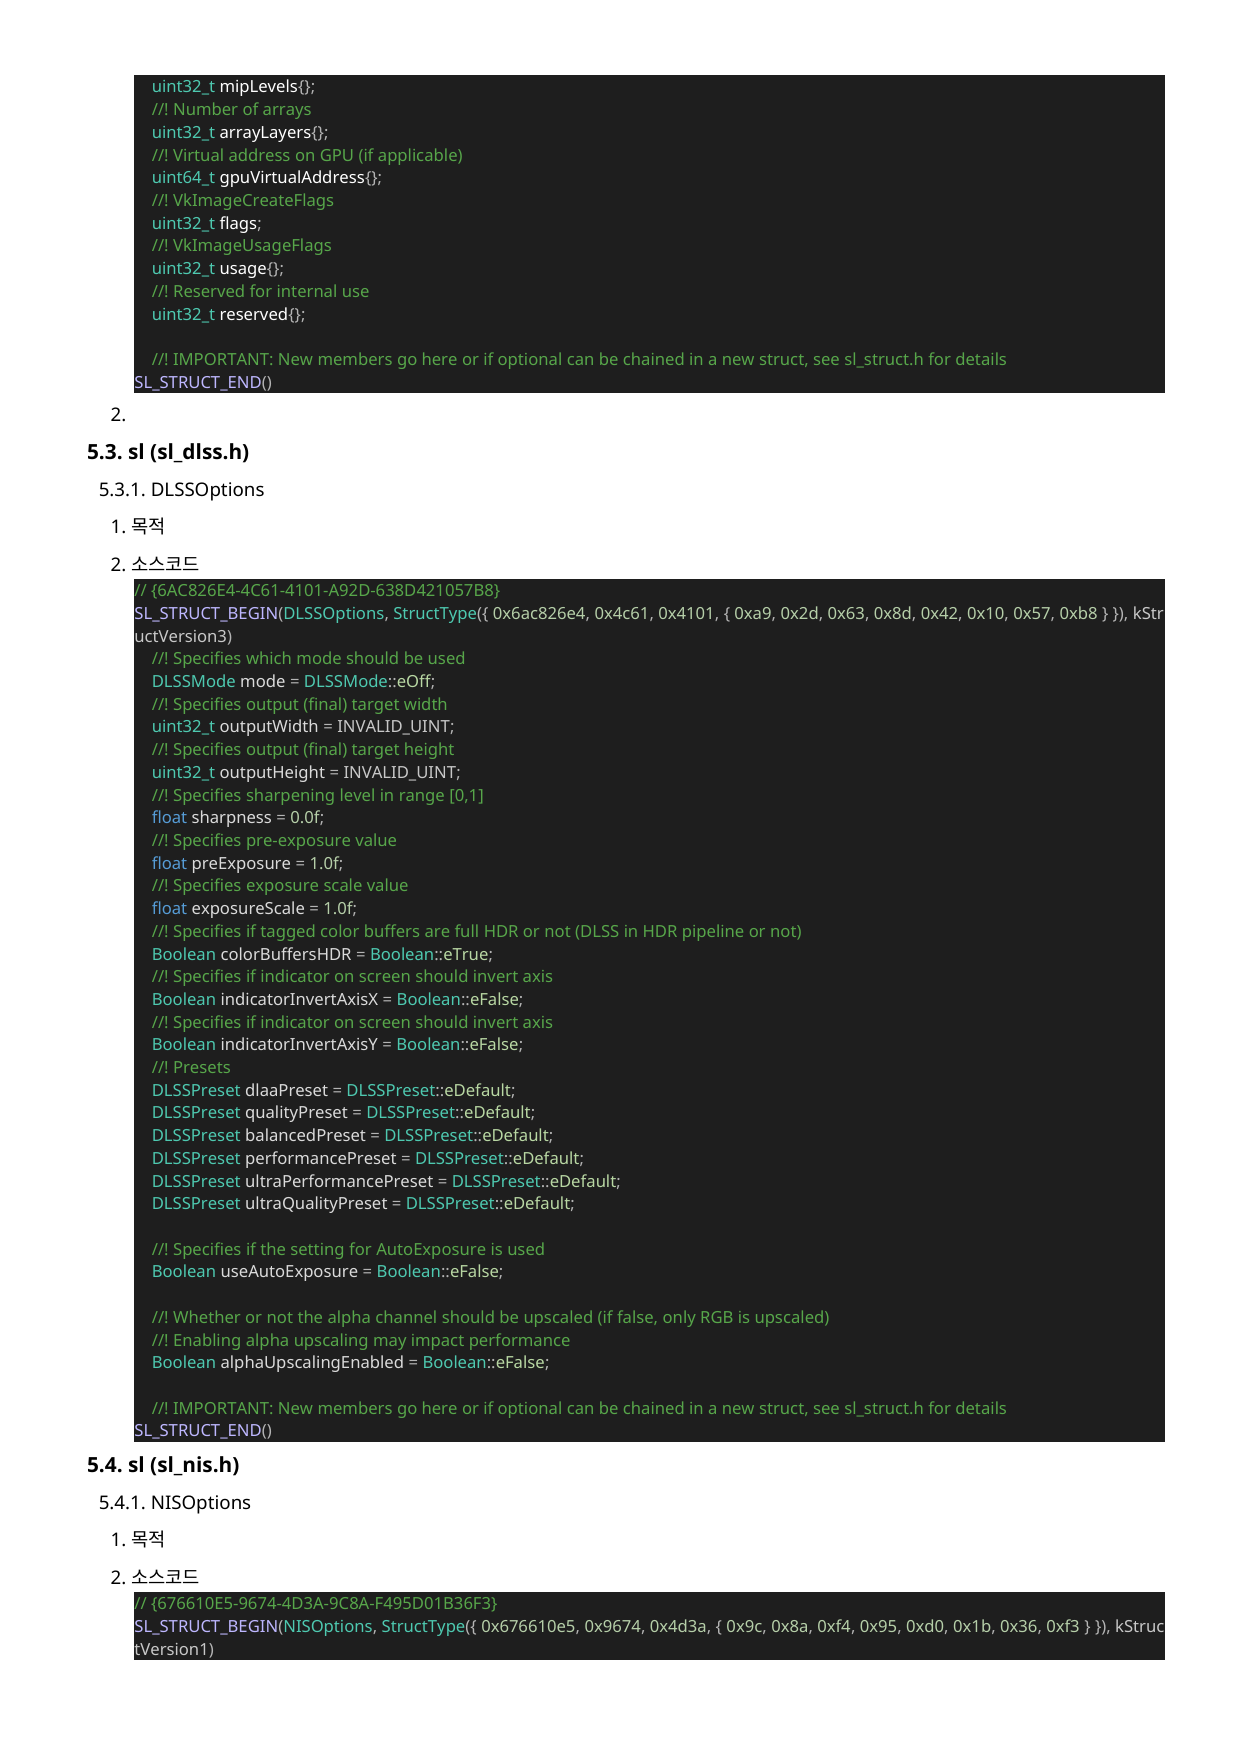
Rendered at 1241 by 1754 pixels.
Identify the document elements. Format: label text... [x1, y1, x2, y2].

text //! Number of arrays [134, 98, 1165, 120]
subtitle DLSSOptions [98, 476, 1165, 502]
text DLSSPreset balancedPreset = DLSSPreset::eDefault; [134, 1124, 1165, 1146]
text //! Specifies which mode should be used [134, 647, 1165, 669]
text //! Specifies exposure scale value [134, 874, 1165, 897]
text //! Presets [134, 1056, 1165, 1078]
text DLSSPreset performancePreset = DLSSPreset::eDefault; [134, 1146, 1165, 1169]
text DLSSPreset qualityPreset = DLSSPreset::eDefault; [134, 1101, 1165, 1124]
subtitle NISOptions [98, 1489, 1165, 1514]
text uint64_t gpuVirtualAddress{}; [134, 166, 1165, 188]
text DLSSMode mode = DLSSMode::eOff; [134, 669, 1165, 692]
text //! Specifies if tagged color buffers are full HDR or not (DLSS in HDR pipeline or not) [134, 919, 1165, 942]
text uint32_t outputHeight = INVALID_UINT; [134, 760, 1165, 783]
text //! Specifies if indicator on screen should invert axis [134, 965, 1165, 987]
text //! Specifies if the setting for AutoExposure is used [134, 1237, 1165, 1260]
text DLSSPreset dlaaPreset = DLSSPreset::eDefault; [134, 1078, 1165, 1101]
text //! VkImageUsageFlags [134, 234, 1165, 257]
subtitle 목적 [110, 1525, 1165, 1552]
text Boolean colorBuffersHDR = Boolean::eTrue; [134, 942, 1165, 965]
text //! Specifies output (final) target height [134, 738, 1165, 760]
text SL_STRUCT_BEGIN(NISOptions, StructType({ 0x676610e5, 0x9674, 0x4d3a, { 0x9c, 0x8a, 0xf4, 0x95, 0xd0, 0x1b, 0x36, 0xf3 } }), kStructVersion1) [134, 1614, 1165, 1660]
text //! Specifies sharpening level in range [0,1] [134, 783, 1165, 806]
text Boolean alphaUpscalingEnabled = Boolean::eFalse; [134, 1351, 1165, 1373]
text float preExposure = 1.0f; [134, 851, 1165, 874]
text float exposureScale = 1.0f; [134, 897, 1165, 919]
text //! Reserved for internal use [134, 279, 1165, 302]
text SL_STRUCT_BEGIN(DLSSOptions, StructType({ 0x6ac826e4, 0x4c61, 0x4101, { 0xa9, 0x2d, 0x63, 0x8d, 0x42, 0x10, 0x57, 0xb8 } }), kStructVersion3) [134, 601, 1165, 647]
text //! Enabling alpha upscaling may impact performance [134, 1328, 1165, 1351]
text uint32_t usage{}; [134, 257, 1165, 279]
text SL_STRUCT_END() [134, 370, 1165, 393]
subtitle 소스코드 [110, 549, 1165, 577]
text //! Specifies if indicator on screen should invert axis [134, 1010, 1165, 1033]
text // {6AC826E4-4C61-4101-A92D-638D421057B8} [134, 579, 1165, 601]
text DLSSPreset ultraPerformancePreset = DLSSPreset::eDefault; [134, 1169, 1165, 1192]
text //! Specifies output (final) target width [134, 692, 1165, 715]
text DLSSPreset ultraQualityPreset = DLSSPreset::eDefault; [134, 1192, 1165, 1214]
text uint32_t arrayLayers{}; [134, 120, 1165, 143]
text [134, 1396, 1165, 1419]
subtitle 소스코드 [110, 1562, 1165, 1589]
text uint32_t mipLevels{}; [134, 75, 1165, 98]
text //! Specifies pre-exposure value [134, 828, 1165, 851]
subtitle sl (sl_dlss.h) [87, 437, 1165, 466]
text //! Whether or not the alpha channel should be upscaled (if false, only RGB is upscaled) [134, 1305, 1165, 1328]
text uint32_t reserved{}; [134, 302, 1165, 325]
text uint32_t outputWidth = INVALID_UINT; [134, 715, 1165, 738]
text //! IMPORTANT: New members go here or if optional can be chained in a new struct, see sl_struct.h for details [134, 347, 1165, 370]
text Boolean indicatorInvertAxisX = Boolean::eFalse; [134, 987, 1165, 1010]
subtitle sl (sl_nis.h) [87, 1450, 1165, 1478]
text Boolean indicatorInvertAxisY = Boolean::eFalse; [134, 1033, 1165, 1056]
subtitle 목적 [110, 512, 1165, 539]
text // {676610E5-9674-4D3A-9C8A-F495D01B36F3} [134, 1592, 1165, 1614]
text SL_STRUCT_END() [134, 1419, 1165, 1442]
text uint32_t flags; [134, 211, 1165, 234]
text //! VkImageCreateFlags [134, 188, 1165, 211]
text Boolean useAutoExposure = Boolean::eFalse; [134, 1260, 1165, 1283]
text float sharpness = 0.0f; [134, 806, 1165, 828]
text //! Virtual address on GPU (if applicable) [134, 143, 1165, 166]
